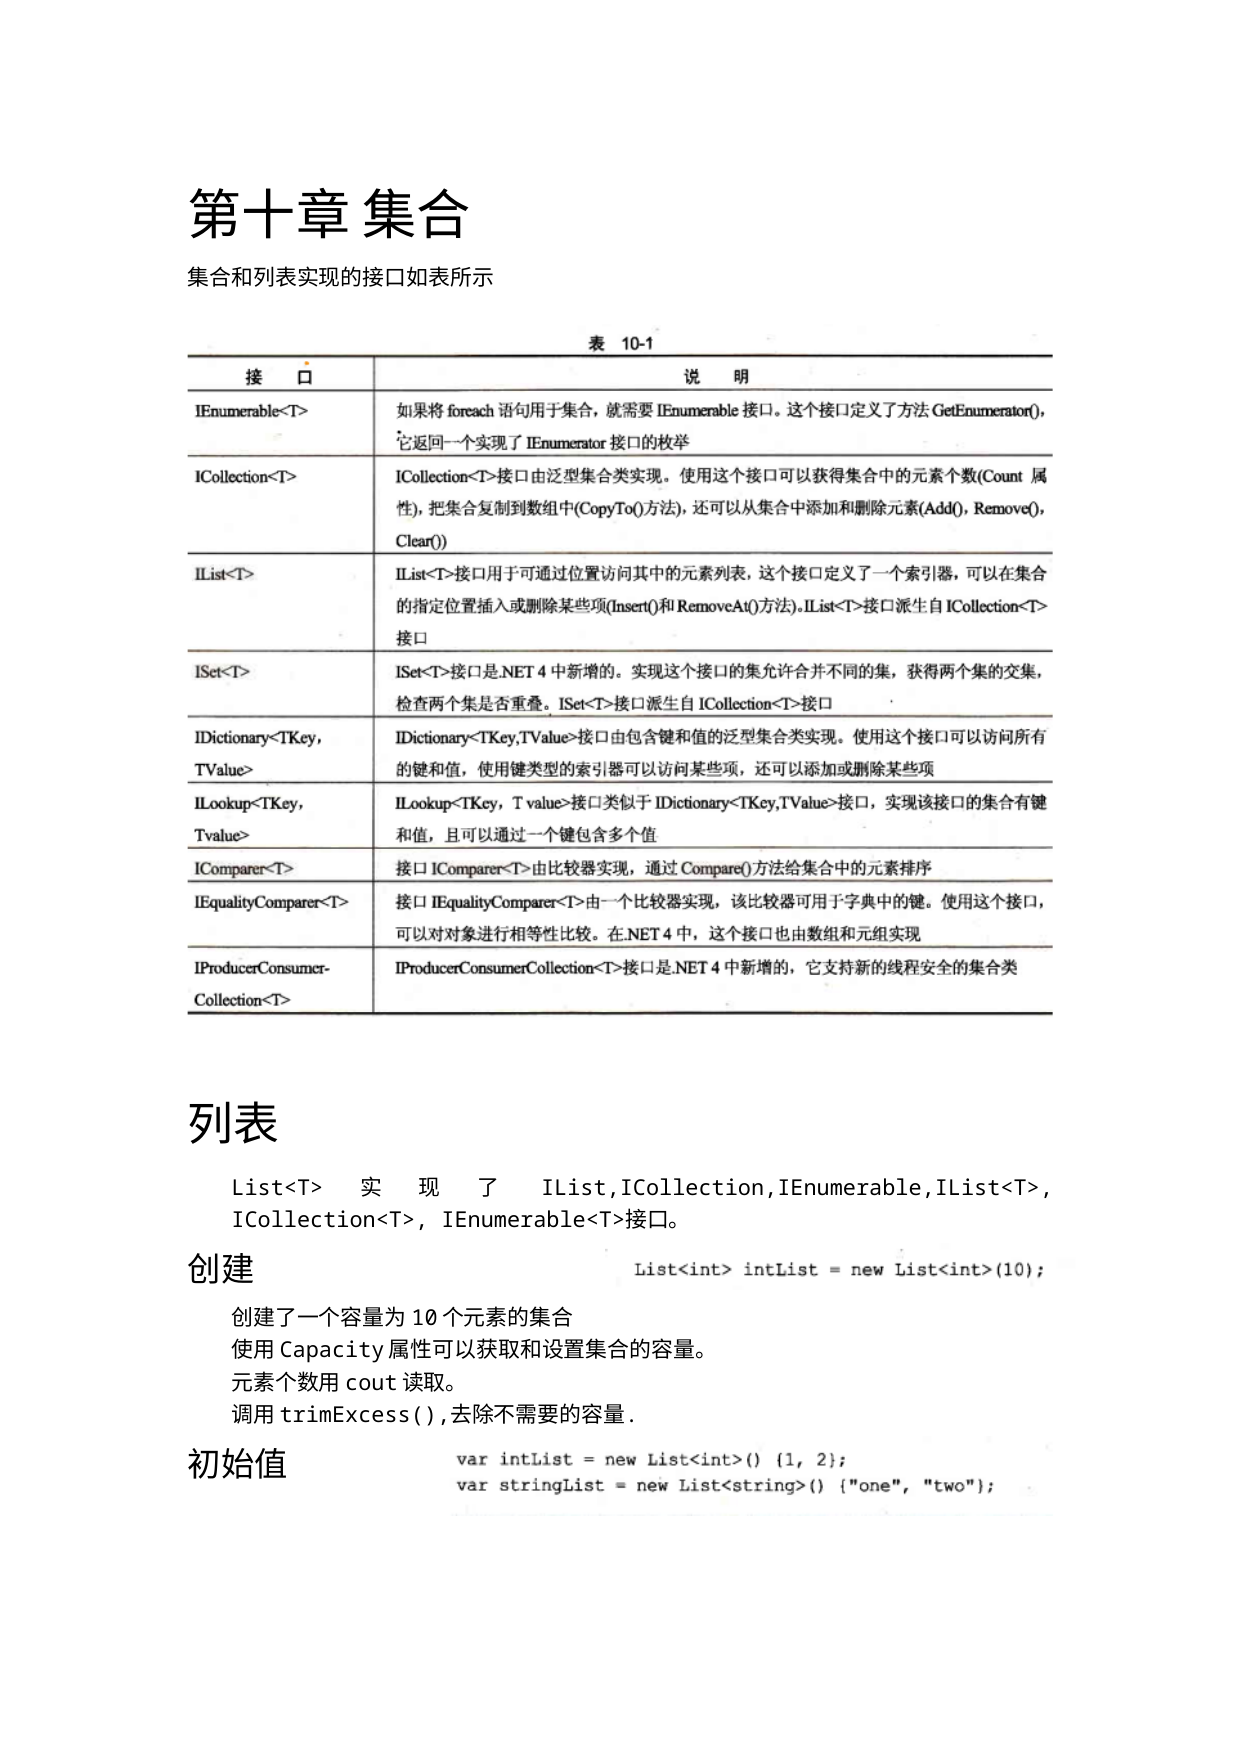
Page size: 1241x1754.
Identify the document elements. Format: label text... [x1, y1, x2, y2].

text 列表 [187, 1072, 1053, 1169]
text 元素个数用cout读取。 [187, 1364, 1053, 1397]
text 创建了一个容量为 10个元素的集合 [187, 1299, 1053, 1332]
text 第十章 集合 [187, 162, 1053, 259]
text 使用Capacity属性可以获取和设置集合的容量。 [187, 1332, 1053, 1364]
text 集合和列表实现的接口如表所示 [187, 259, 1053, 292]
text List<T>实现了IList,ICollection,IEnumerable,IList<T>, ICollection<T>, IEnumerable<T>接口。 [231, 1169, 1053, 1234]
picture [605, 1243, 1112, 1290]
picture [449, 1436, 1054, 1516]
text 初始值 [187, 1429, 1053, 1494]
picture [187, 324, 1053, 1020]
text 调用trimExcess(),去除不需要的容量. [187, 1397, 1053, 1429]
